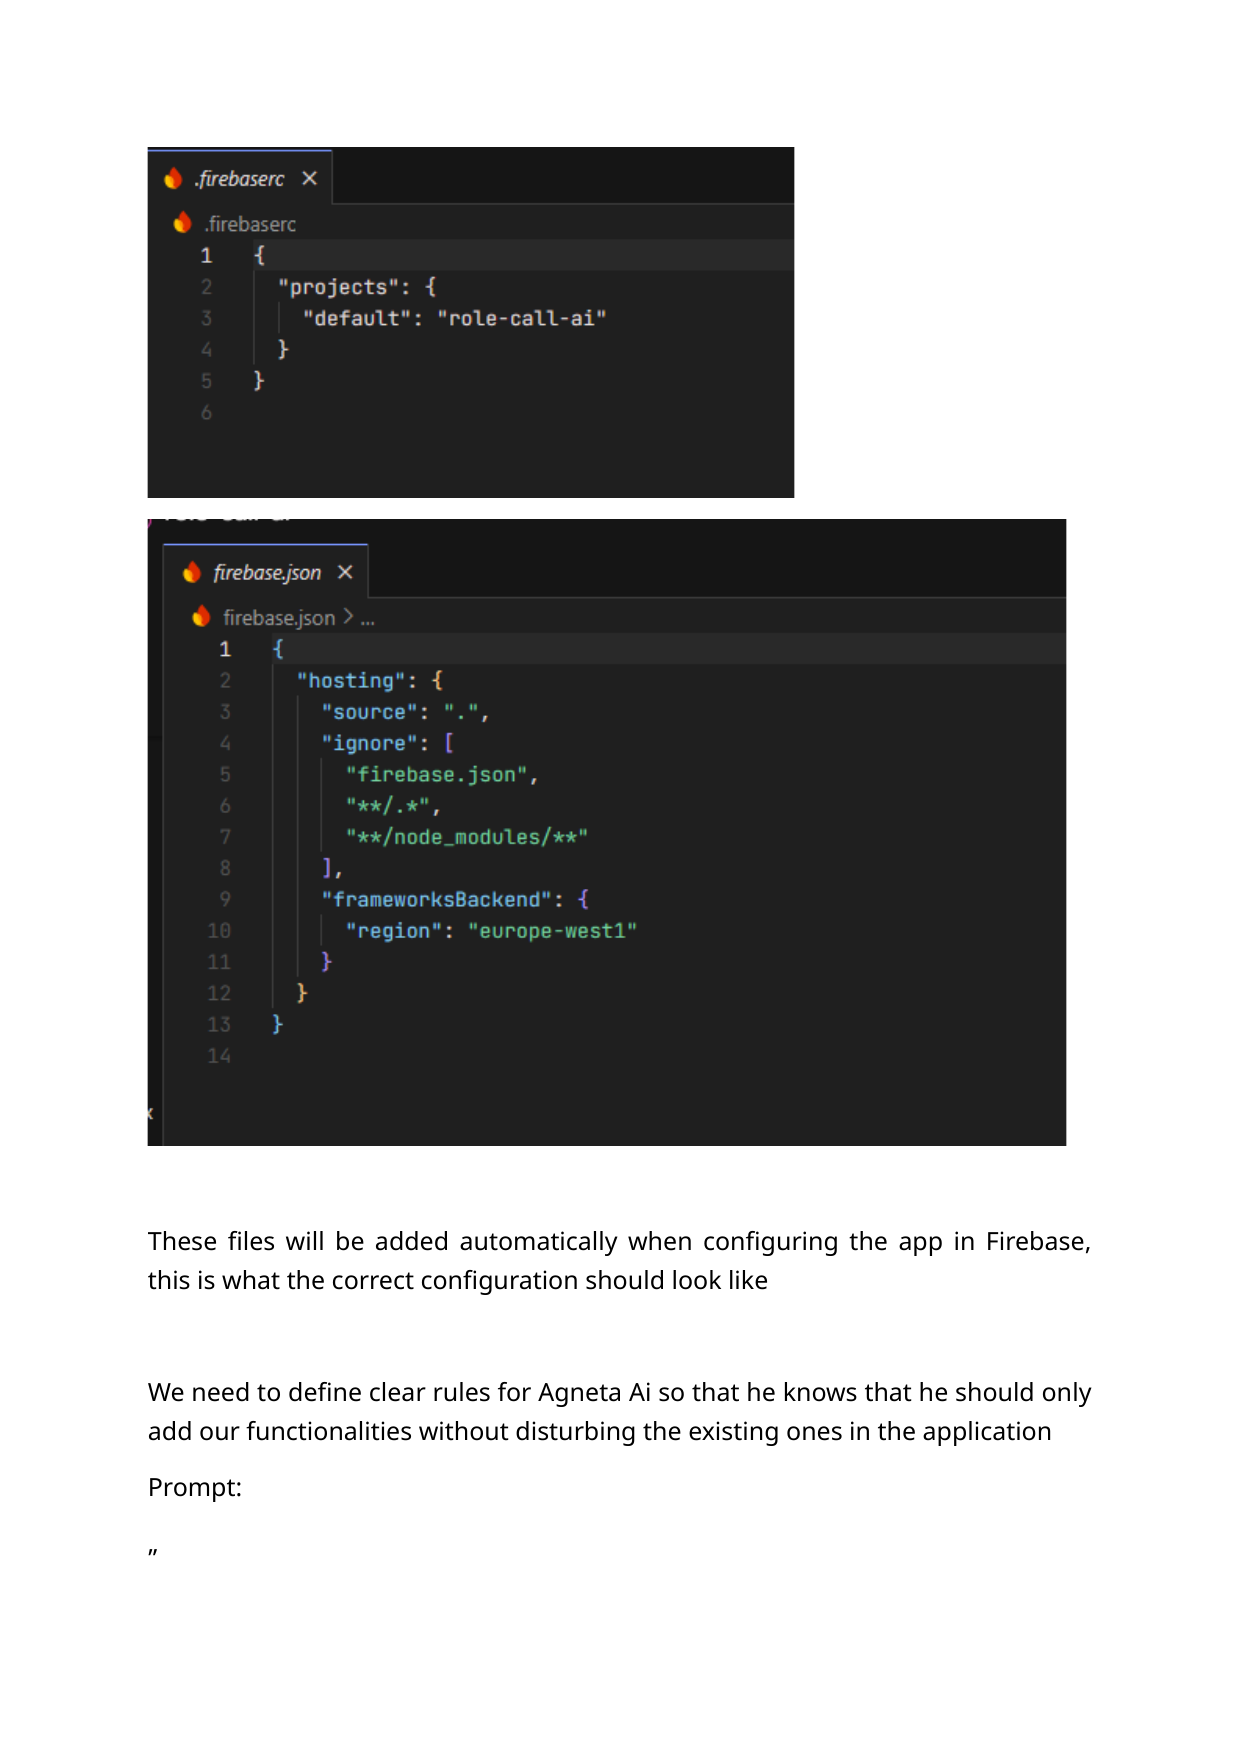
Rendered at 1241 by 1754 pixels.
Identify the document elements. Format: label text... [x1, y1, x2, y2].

text We need to define clear rules for Agneta Ai so that he knows that he should only add our functionalities without disturbing the existing ones in the application [148, 1374, 1093, 1448]
picture [147, 519, 1067, 1146]
text Prompt: [148, 1469, 1093, 1503]
picture [147, 147, 795, 498]
text „ [148, 1525, 1093, 1559]
text These files will be added automatically when configuring the app in Firebase, this is what the correct configuration should look like [148, 1223, 1093, 1297]
